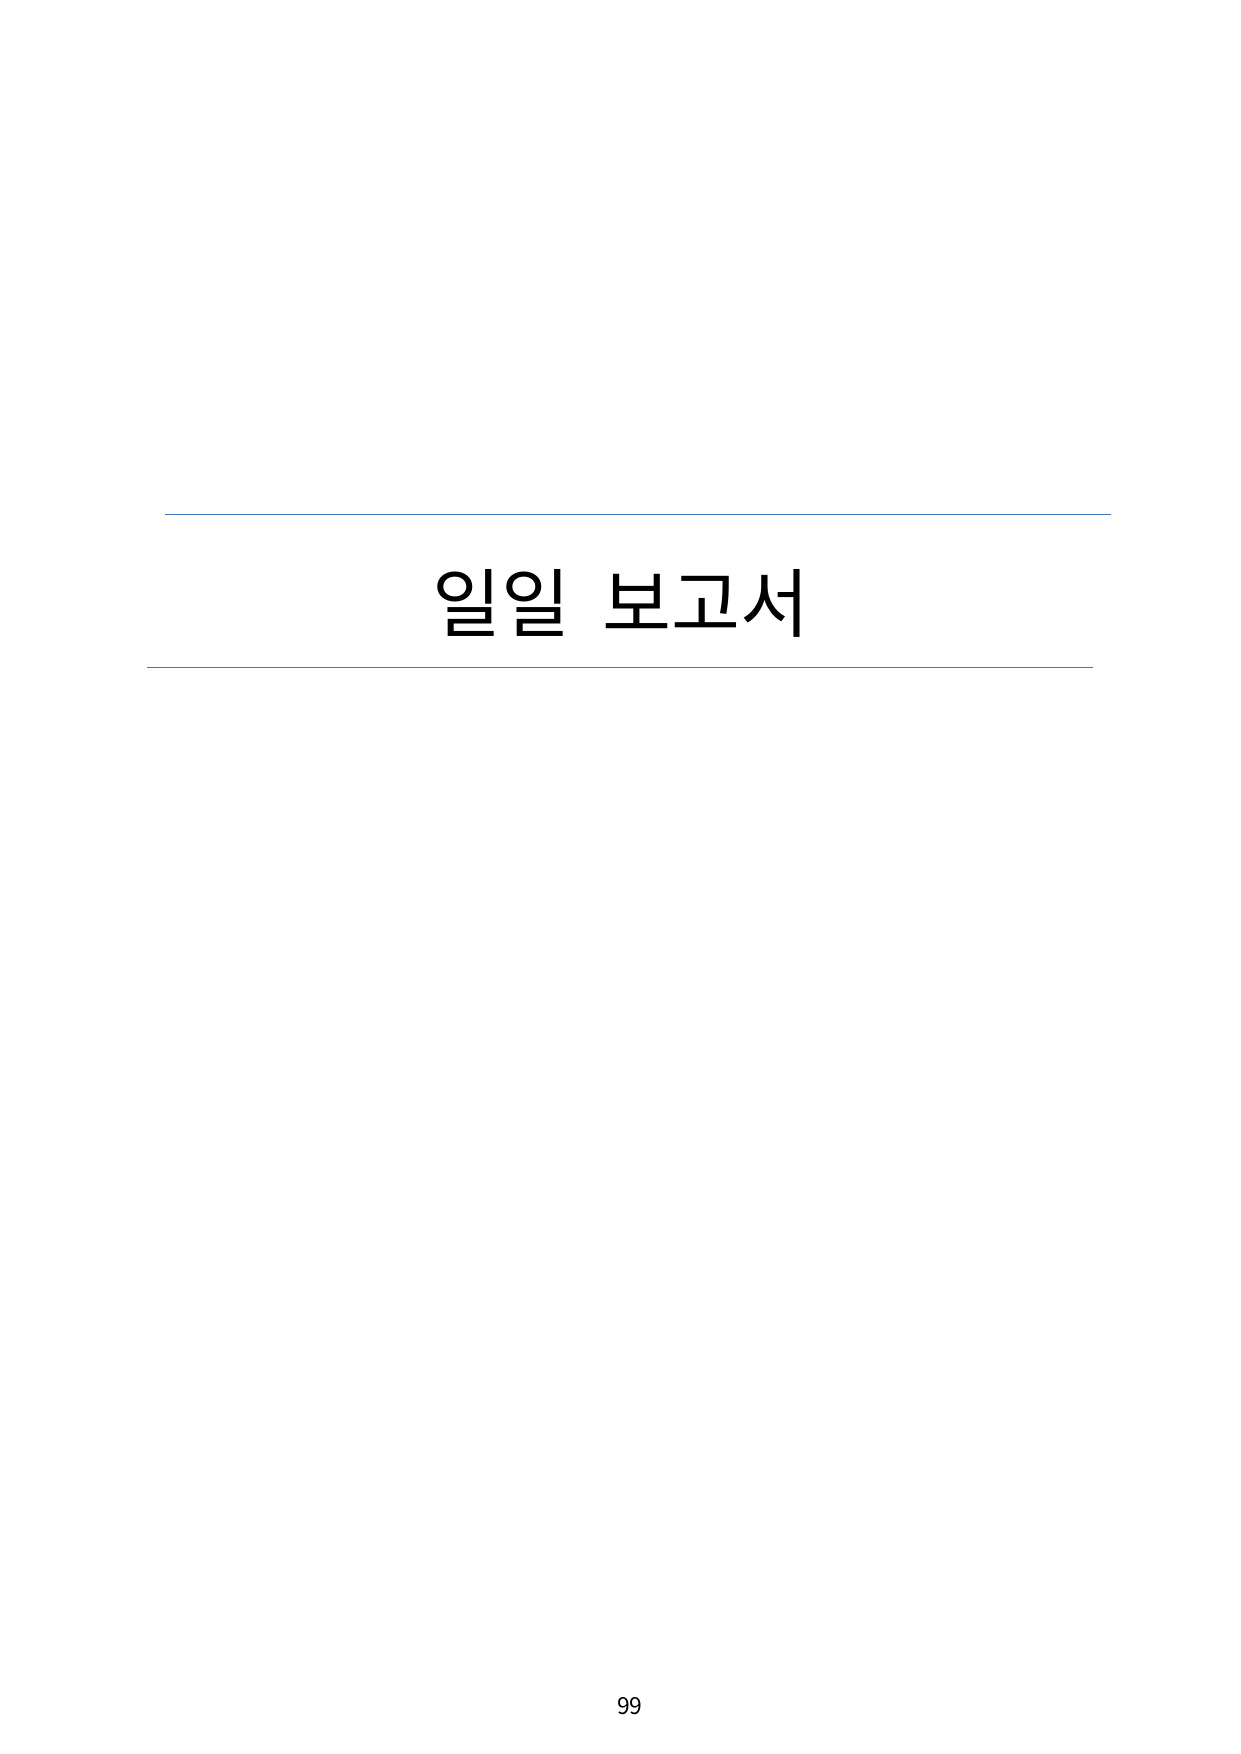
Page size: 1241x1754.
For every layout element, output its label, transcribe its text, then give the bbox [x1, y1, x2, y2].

subtitle 일일 보고서 [412, 529, 828, 657]
